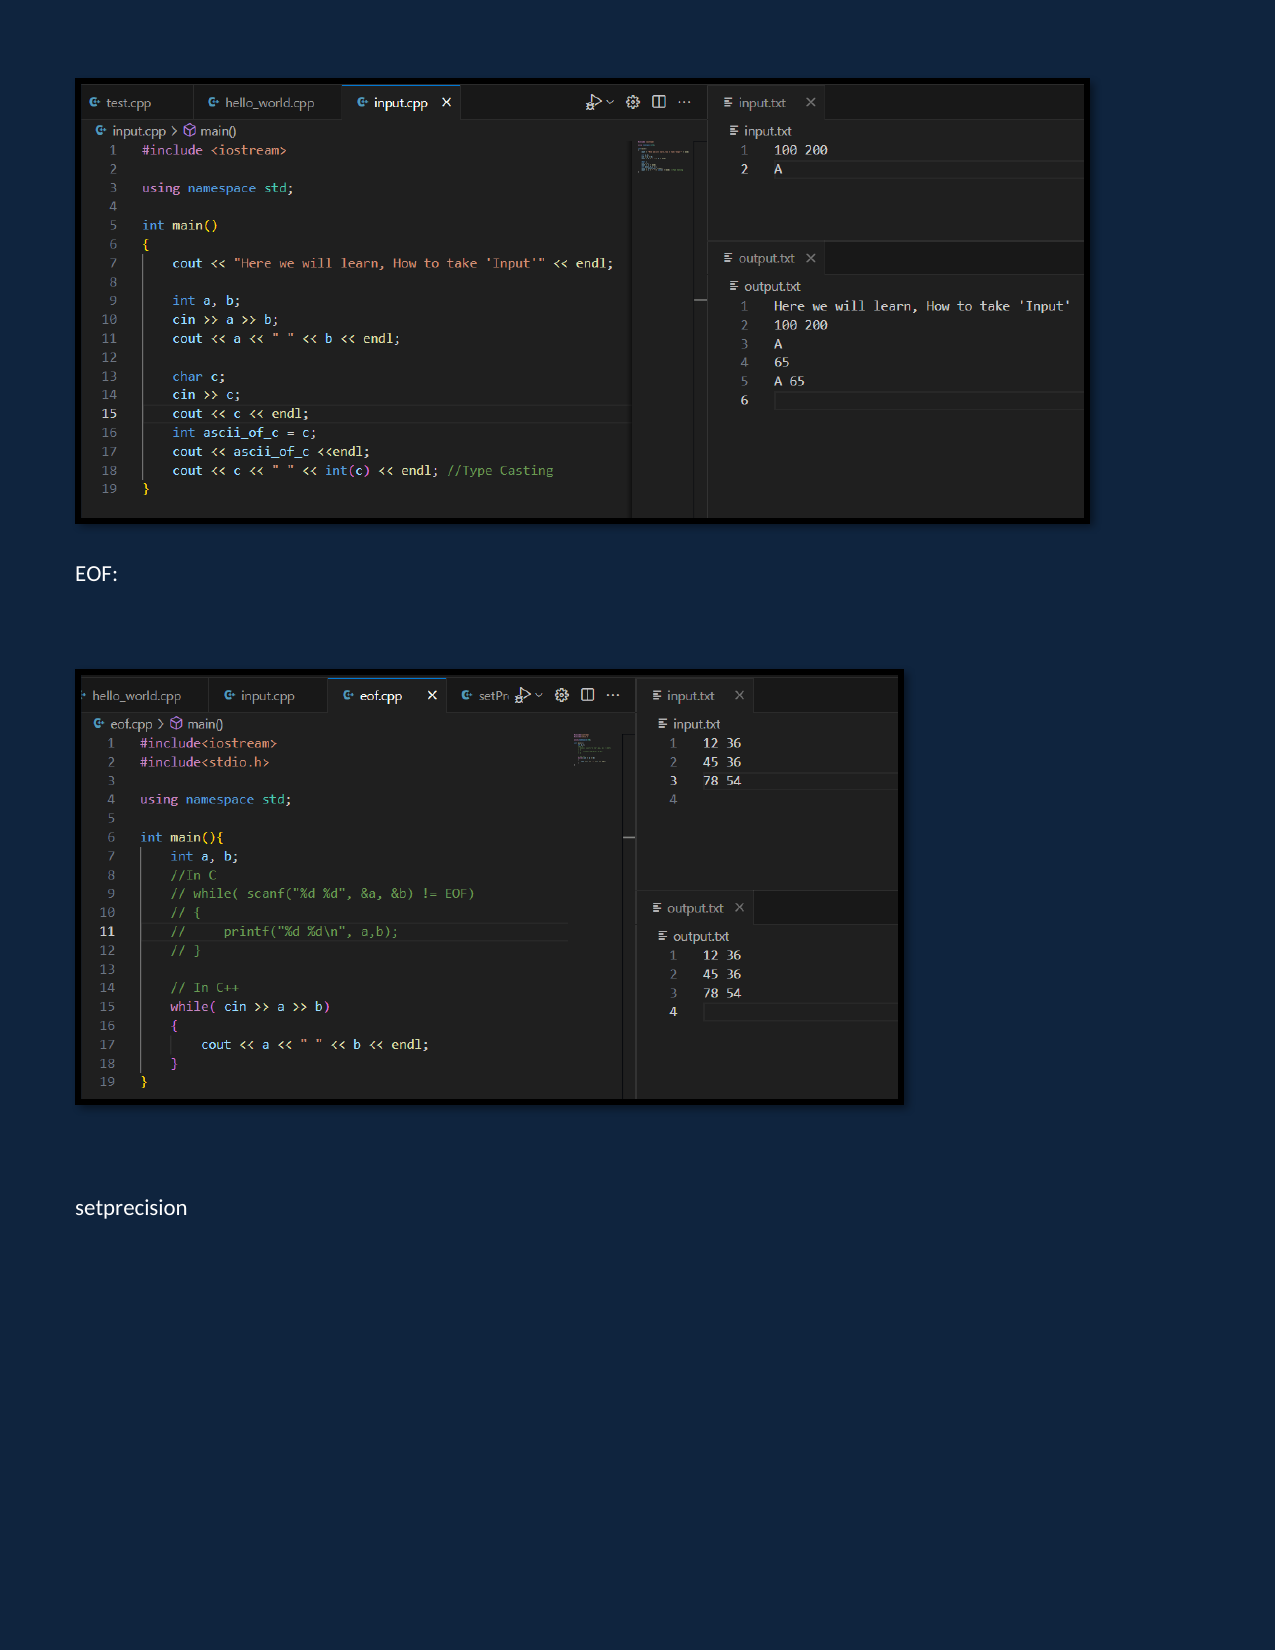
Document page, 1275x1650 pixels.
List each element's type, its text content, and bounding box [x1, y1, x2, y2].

text setprecision [75, 1193, 1200, 1222]
text EOF: [75, 559, 1200, 587]
picture [81, 675, 898, 1099]
picture [81, 84, 1084, 518]
